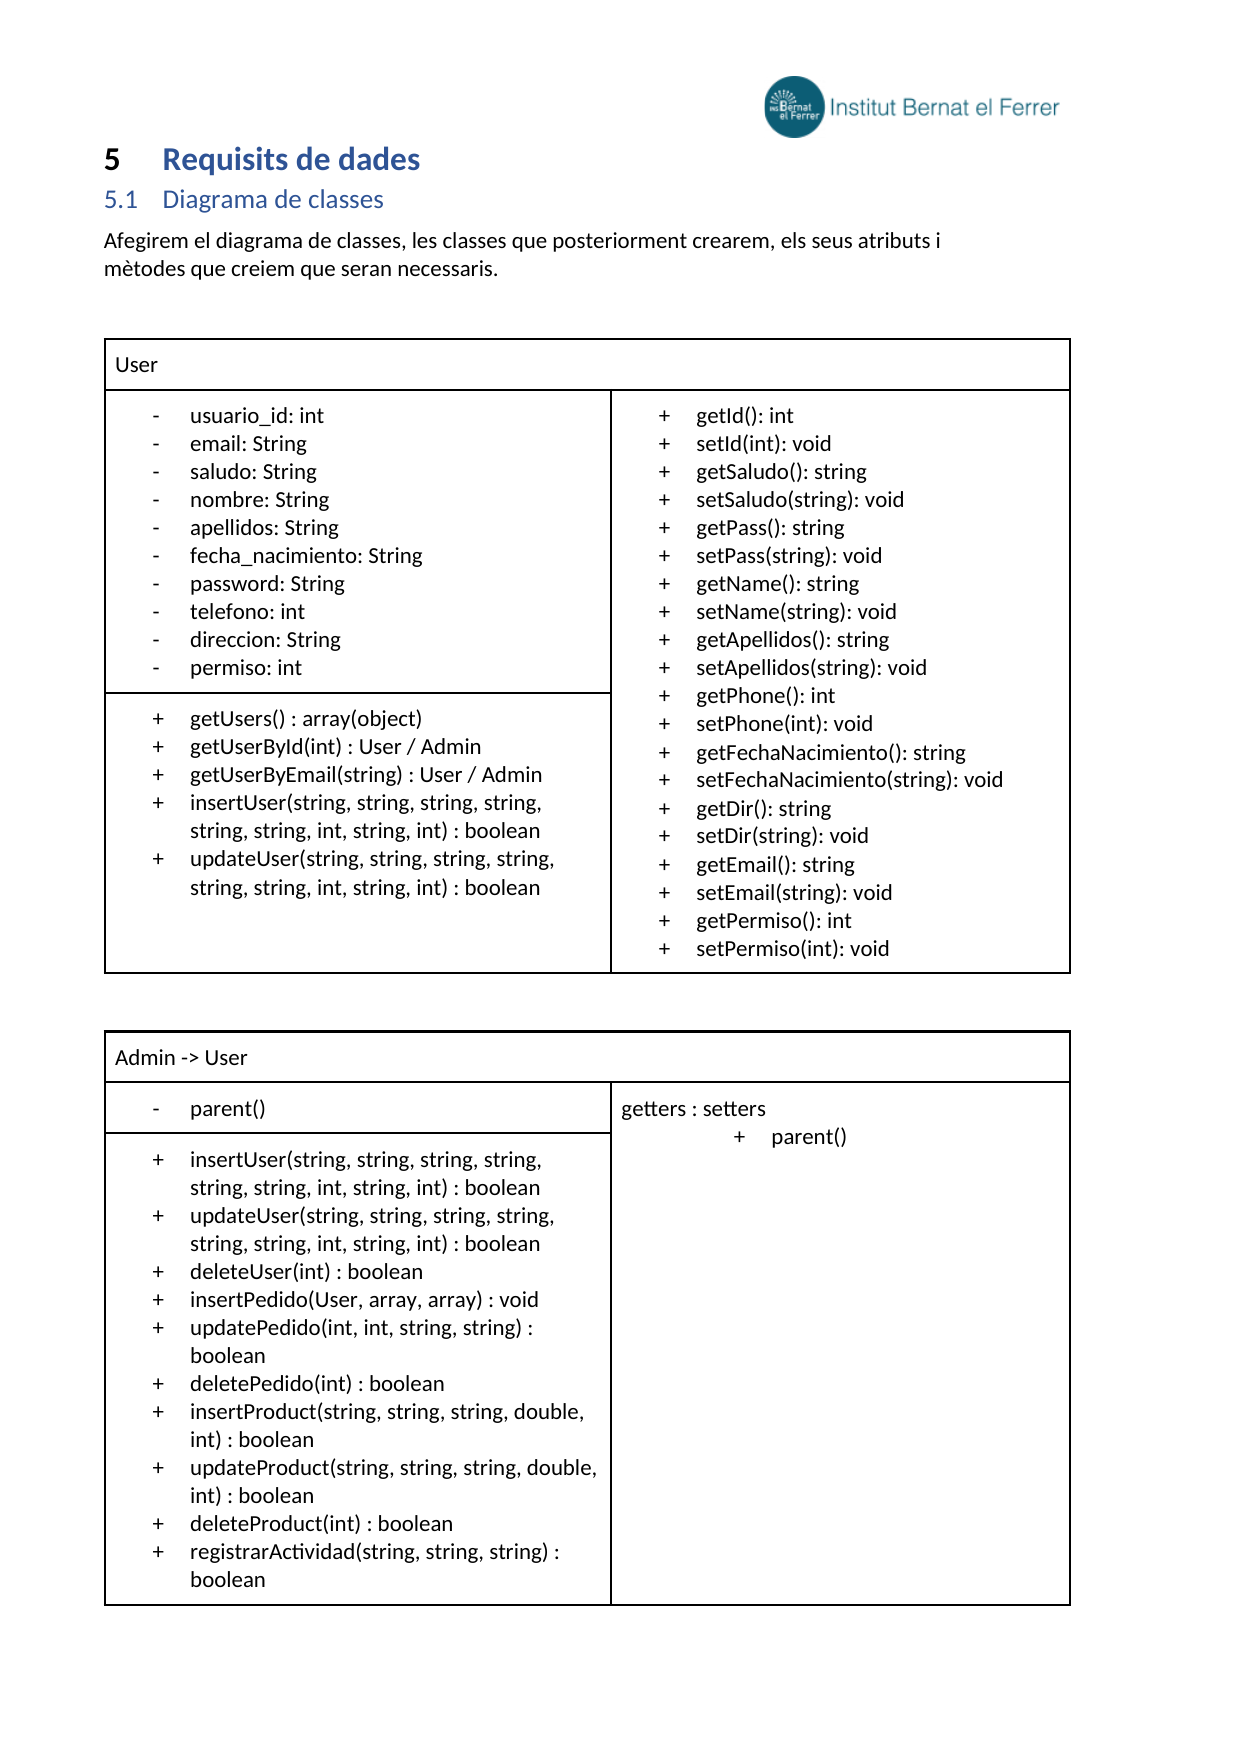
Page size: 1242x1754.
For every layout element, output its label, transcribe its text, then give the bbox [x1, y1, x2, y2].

table_cell usuario_id: int email: String saludo: String nombre: String apellidos: String fecha_nacimiento: String password: String telefono: int direccion: String permiso: int [106, 391, 610, 692]
table_cell getUsers() : array(object) getUserById(int) : User / Admin getUserByEmail(string) : User / Admin insertUser(string, string, string, string, string, string, int, string, int) : boolean updateUser(string, string, string, string, string, string, int, string, int) : boolean [106, 694, 610, 972]
table_header Admin -> User [106, 1033, 1069, 1081]
table_cell getters : setters parent() [612, 1083, 1069, 1603]
subtitle Requisits de dades [103, 137, 1073, 178]
table_cell getId(): int setId(int): void getSaludo(): string setSaludo(string): void getPass(): string setPass(string): void getName(): string setName(string): void getApellidos(): string setApellidos(string): void getPhone(): int setPhone(int): void getFechaNacimiento(): string setFechaNacimiento(string): void getDir(): string setDir(string): void getEmail(): string setEmail(string): void getPermiso(): int setPermiso(int): void [612, 391, 1069, 972]
text Afegirem el diagrama de classes, les classes que posteriorment crearem, els seus atributs i mètodes que creiem que seran necessaris. [103, 226, 990, 282]
table_cell insertUser(string, string, string, string, string, string, int, string, int) : boolean updateUser(string, string, string, string, string, string, int, string, int) : boolean deleteUser(int) : boolean insertPedido(User, array, array) : void updatePedido(int, int, string, string) : boolean deletePedido(int) : boolean insertProduct(string, string, string, double, int) : boolean updateProduct(string, string, string, double, int) : boolean deleteProduct(int) : boolean registrarActividad(string, string, string) : boolean [106, 1134, 610, 1603]
table_cell parent() [106, 1083, 610, 1132]
table_header User [106, 340, 1069, 389]
picture [764, 76, 1060, 137]
subtitle Diagrama de classes [103, 182, 1073, 215]
